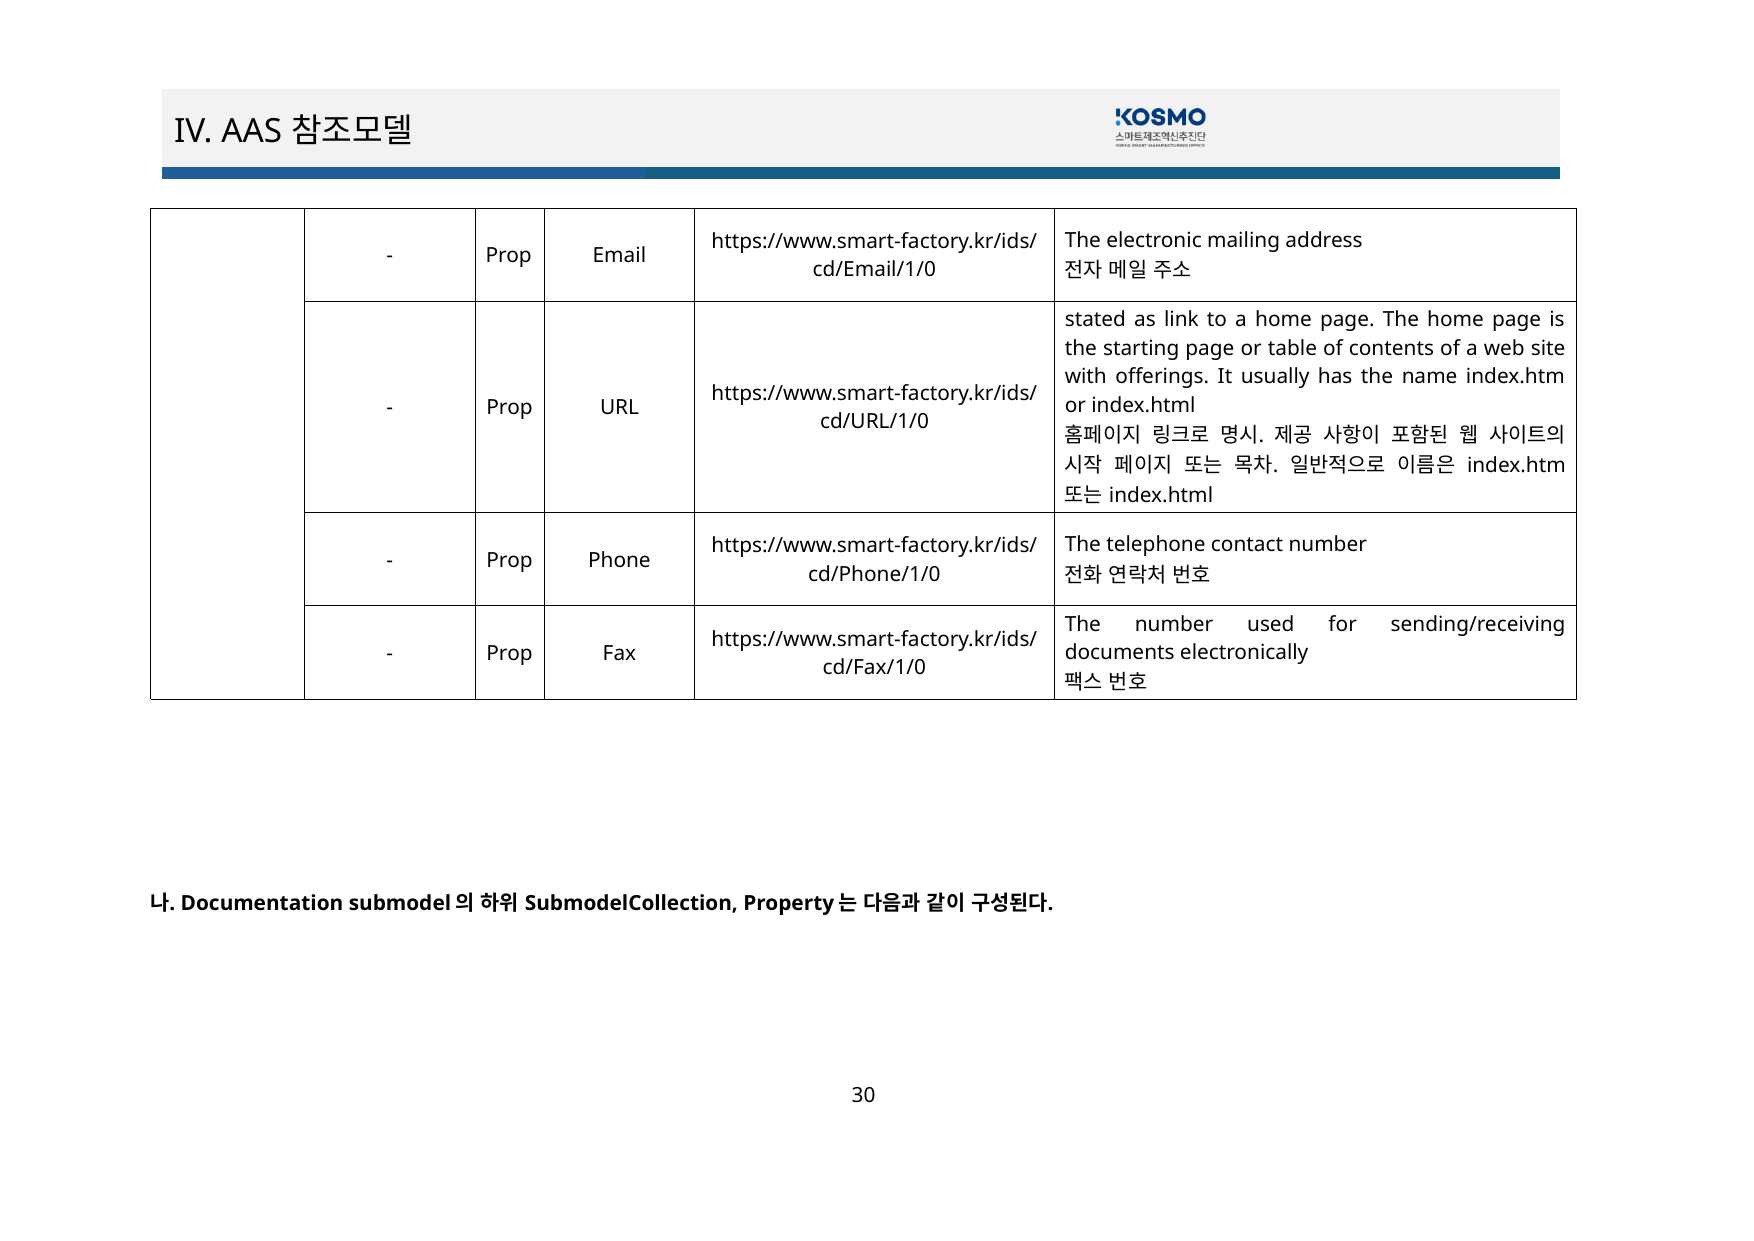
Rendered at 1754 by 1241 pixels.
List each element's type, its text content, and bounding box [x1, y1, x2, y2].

table_cell Prop [476, 606, 544, 699]
table_cell - [305, 302, 475, 512]
table_cell https://www.smart-factory.kr/ids/cd/Phone/1/0 [695, 513, 1054, 605]
table_cell Prop [476, 209, 544, 301]
table_cell The electronic mailing address 전자 메일 주소 [1055, 209, 1576, 301]
table_cell The telephone contact number 전화 연락처 번호 [1055, 513, 1576, 605]
table_cell - [305, 606, 475, 699]
table_cell https://www.smart-factory.kr/ids/cd/URL/1/0 [695, 302, 1054, 512]
table_cell Email [545, 209, 694, 301]
table_cell https://www.smart-factory.kr/ids/cd/Email/1/0 [695, 209, 1054, 301]
table_cell https://www.smart-factory.kr/ids/cd/Fax/1/0 [695, 606, 1054, 699]
table_cell The number used for sending/receiving documents electronically 팩스 번호 [1055, 606, 1576, 699]
table_cell Prop [476, 302, 544, 512]
picture [1115, 108, 1206, 147]
table_cell Prop [476, 513, 544, 605]
table_cell Phone [545, 513, 694, 605]
table_cell - [305, 513, 475, 605]
table_cell Fax [545, 606, 694, 699]
table_cell - [305, 209, 475, 301]
table_cell URL [545, 302, 694, 512]
table_cell stated as link to a home page. The home page is the starting page or table of contents of a web site with offerings. It usually has the name index.htm or index.html 홈페이지 링크로 명시. 제공 사항이 포함된 웹 사이트의 시작 페이지 또는 목차. 일반적으로 이름은 index.htm 또는 index.html [1055, 302, 1576, 512]
text 나. Documentation submodel의 하위 SubmodelCollection, Property는 다음과 같이 구성된다. [150, 887, 1577, 917]
